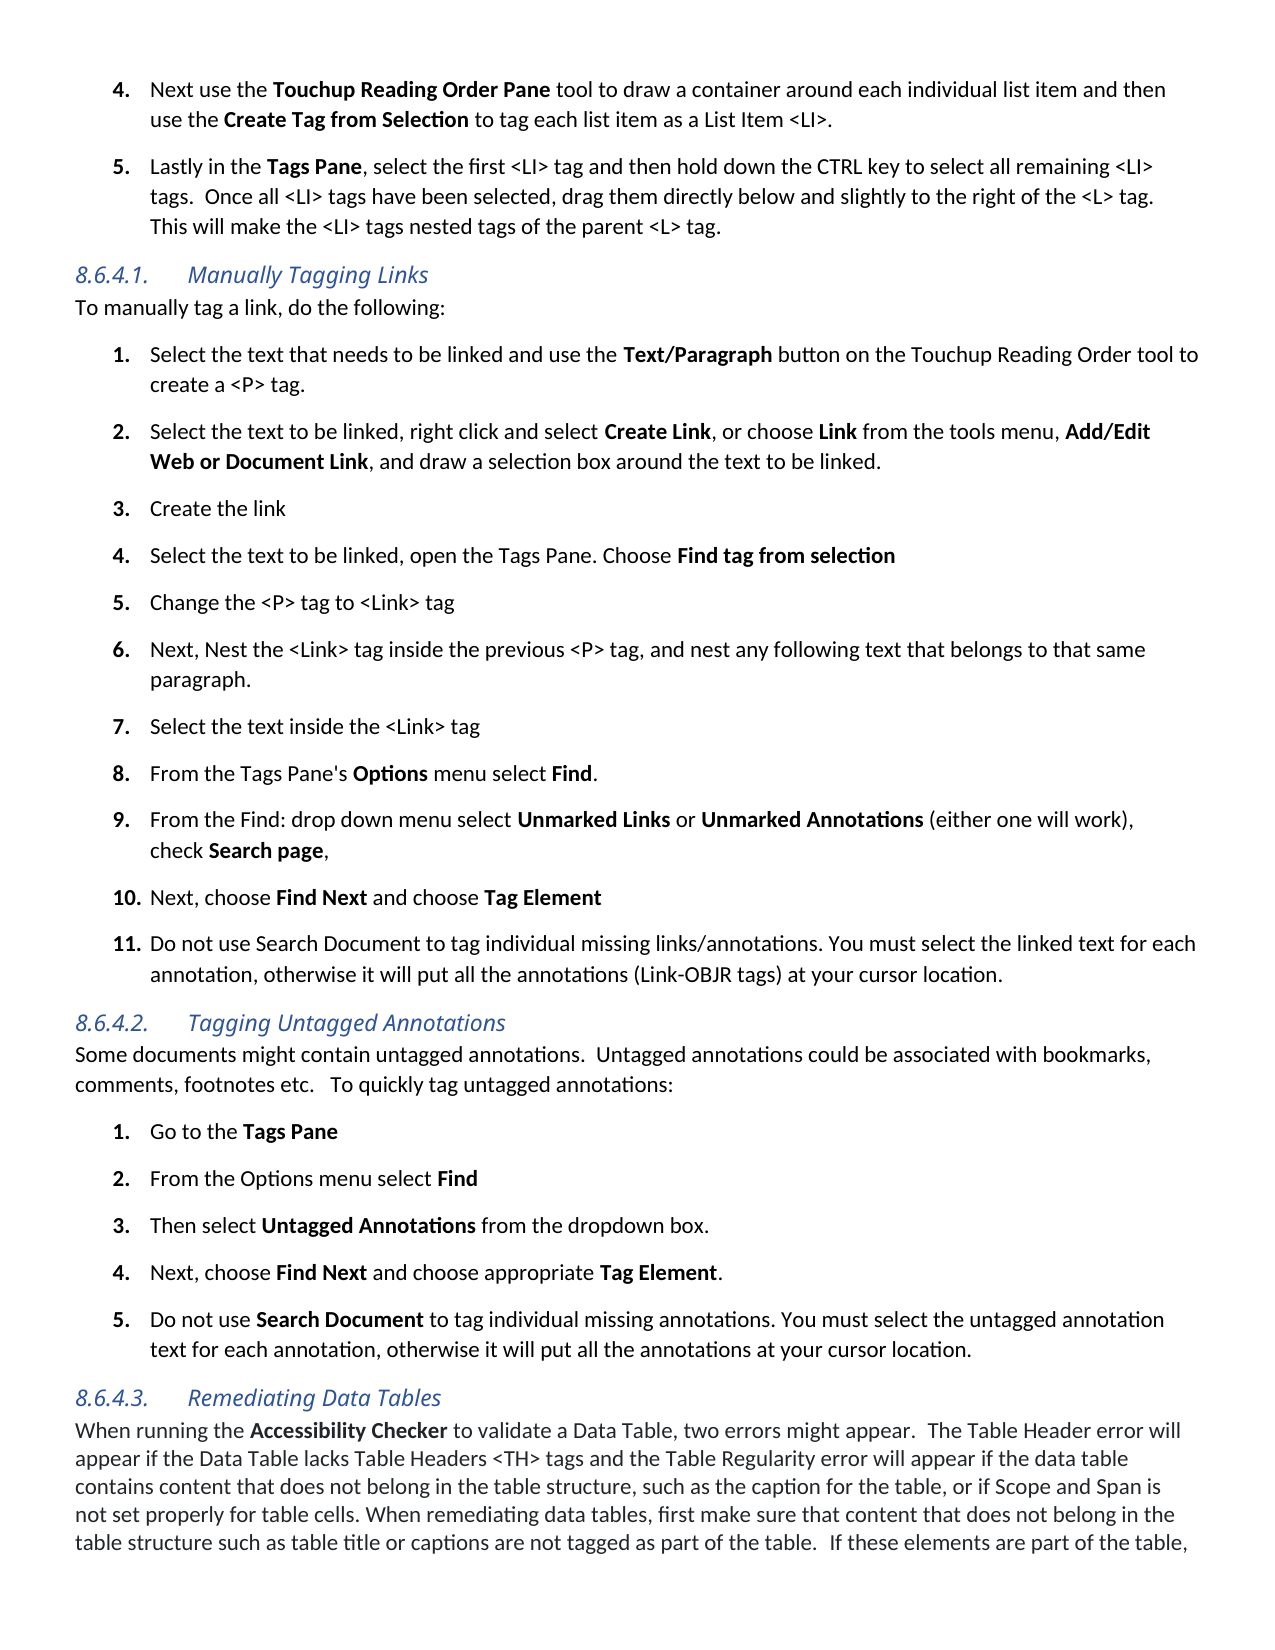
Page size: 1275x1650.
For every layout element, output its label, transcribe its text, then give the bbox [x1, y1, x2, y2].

list Do not use Search Document to tag individual missing links/annotations. You must select the linked text for each annotation, otherwise it will put all the annotations (Link-OBJR tags) at your cursor location. [112, 929, 1200, 988]
list Create the link [112, 494, 1200, 522]
list From the Options menu select Find [112, 1164, 1200, 1192]
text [75, 1416, 1200, 1556]
list Then select Untagged Annotations from the dropdown box. [112, 1211, 1200, 1239]
text Tagging Untagged Annotations [75, 1007, 1200, 1038]
list Go to the Tags Pane [112, 1117, 1200, 1146]
text Manually Tagging Links [75, 259, 1200, 291]
list Select the text that needs to be linked and use the Text/Paragraph button on the Touchup Reading Order tool to create a <P> tag. [112, 340, 1200, 398]
list Change the <P> tag to <Link> tag [112, 588, 1200, 616]
list Next, choose Find Next and choose Tag Element [112, 883, 1200, 911]
list From the Find: drop down menu select Unmarked Links or Unmarked Annotations (either one will work), check Search page, [112, 806, 1200, 864]
list Do not use Search Document to tag individual missing annotations. You must select the untagged annotation text for each annotation, otherwise it will put all the annotations at your cursor location. [112, 1305, 1200, 1363]
list Select the text to be linked, open the Tags Pane. Choose Find tag from selection [112, 541, 1200, 569]
text Remediating Data Tables [75, 1382, 1200, 1413]
list Next, choose Find Next and choose appropriate Tag Element. [112, 1258, 1200, 1286]
list From the Tags Pane's Options menu select Find. [112, 759, 1200, 787]
text To manually tag a link, do the following: [75, 293, 1200, 321]
list Next use the Touchup Reading Order Pane tool to draw a container around each individual list item and then use the Create Tag from Selection to tag each list item as a List Item <LI>. [112, 75, 1200, 133]
list Next, Nest the <Link> tag inside the previous <P> tag, and nest any following text that belongs to that same paragraph. [112, 635, 1200, 693]
list Lastly in the Tags Pane, select the first <LI> tag and then hold down the CTRL key to select all remaining <LI> tags. Once all <LI> tags have been selected, drag them directly below and slightly to the right of the <L> tag. This will make the <LI> tags nested tags of the parent <L> tag. [112, 152, 1200, 241]
list Select the text to be linked, right click and select Create Link, or choose Link from the tools menu, Add/Edit Web or Document Link, and draw a selection box around the text to be linked. [112, 417, 1200, 475]
text Some documents might contain untagged annotations. Untagged annotations could be associated with bookmarks, comments, footnotes etc. To quickly tag untagged annotations: [75, 1040, 1200, 1099]
list Select the text inside the <Link> tag [112, 712, 1200, 740]
